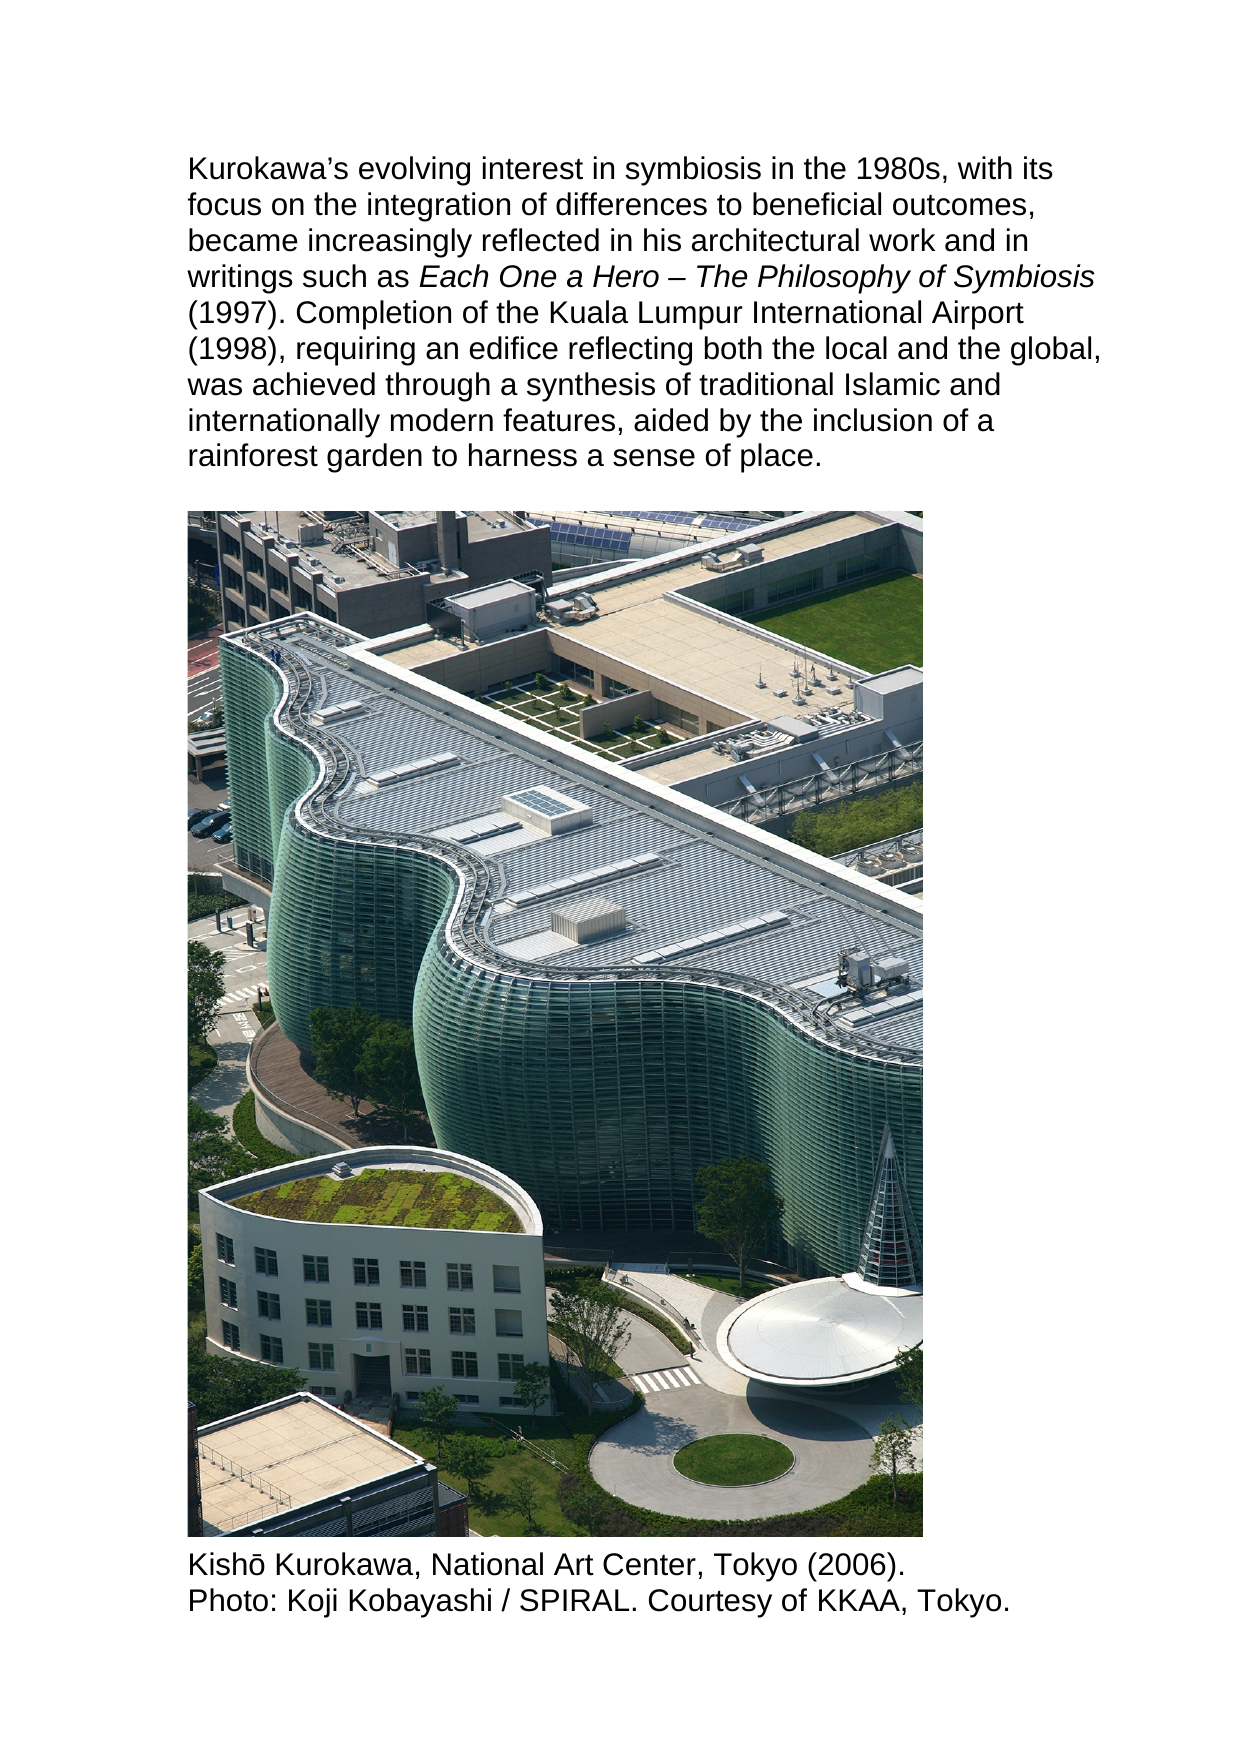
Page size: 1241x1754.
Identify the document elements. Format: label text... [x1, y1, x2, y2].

text Kurokawa’s evolving interest in symbiosis in the 1980s, with its focus on the integration of differences to beneficial outcomes, became increasingly reflected in his architectural work and in writings such as Each One a Hero – The Philosophy of Symbiosis (1997). Completion of the Kuala Lumpur International Airport (1998), requiring an edifice reflecting both the local and the global, was achieved through a synthesis of traditional Islamic and internationally modern features, aided by the inclusion of a rainforest garden to harness a sense of place. [187, 150, 1123, 473]
picture [187, 511, 923, 1537]
text Kishō Kurokawa, National Art Center, Tokyo (2006). [187, 1546, 1123, 1582]
text Photo: Koji Kobayashi / SPIRAL. Courtesy of KKAA, Tokyo. [187, 1582, 1123, 1618]
